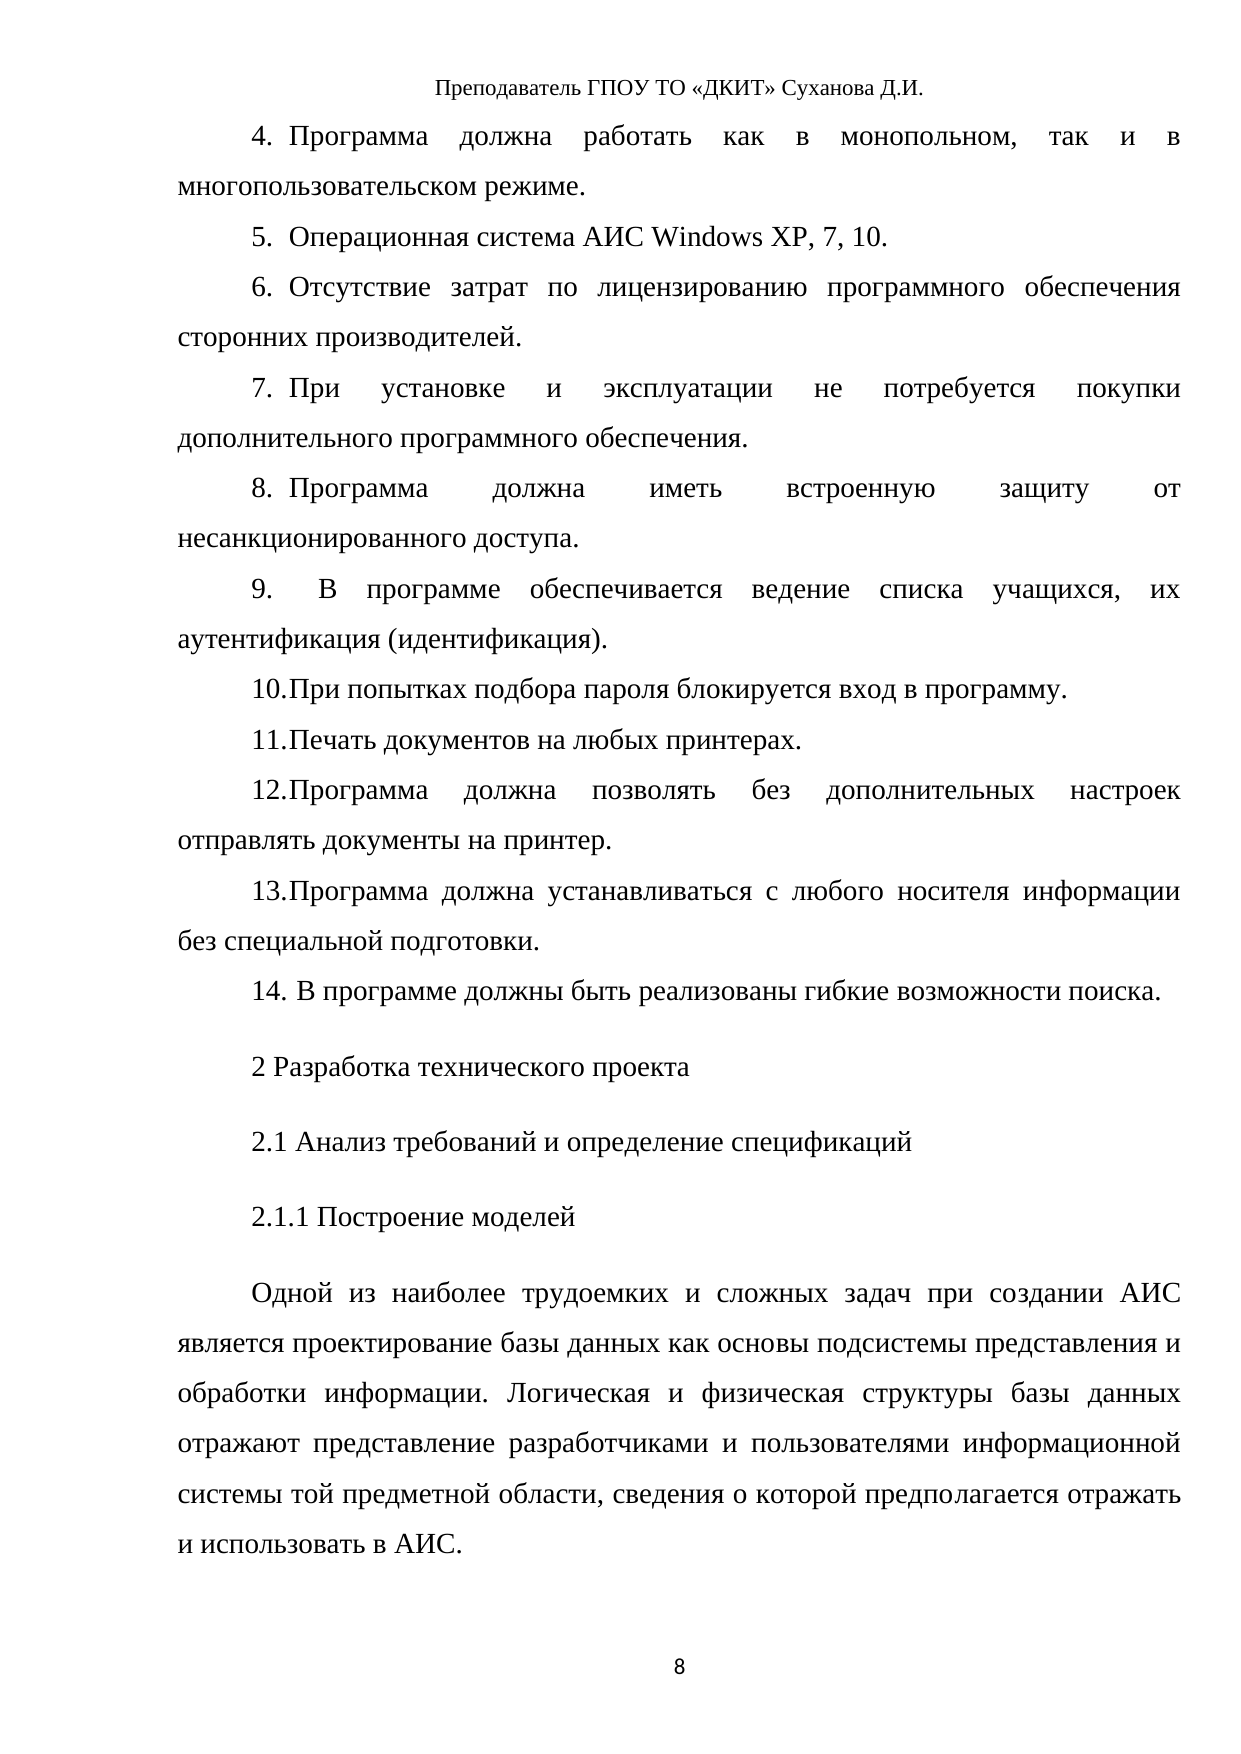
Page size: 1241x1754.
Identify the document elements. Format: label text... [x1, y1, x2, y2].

list Программа должна устанавливаться с любого носителя информации без специальной подготовки. [177, 873, 1181, 957]
list Операционная система АИС Windows XP, 7, 10. [177, 219, 1181, 252]
list Отсутствие затрат по лицензированию программного обеспечения сторонних производителей. [177, 269, 1181, 353]
text 2.1.1 Построение моделей [177, 1199, 1181, 1233]
list В программе обеспечивается ведение списка учащихся, их аутентификация (идентификация). [177, 571, 1181, 655]
text 2.1 Анализ требований и определение спецификаций [177, 1124, 1181, 1158]
list При установке и эксплуатации не потребуется покупки дополнительного программного обеспечения. [177, 370, 1181, 453]
list Программа должна позволять без дополнительных настроек отправлять документы на принтер. [177, 772, 1181, 856]
list Программа должна иметь встроенную защиту от несанкционированного доступа. [177, 470, 1181, 554]
list Программа должна работать как в монопольном, так и в многопользовательском режиме. [177, 118, 1181, 202]
list В программе должны быть реализованы гибкие возможности поиска. [177, 973, 1181, 1007]
list При попытках подбора пароля блокируется вход в программу. [177, 672, 1181, 705]
text 2 Разработка технического проекта [177, 1049, 1181, 1082]
text Одной из наиболее трудоемких и сложных задач при создании АИС является проектирование базы данных как основы подсистемы представления и обработки информации. Логическая и физическая структуры базы данных отражают представление разработчиками и пользователями информационной системы той предметной области, сведения о которой предполагается отражать и использовать в АИС. [177, 1275, 1181, 1560]
list Печать документов на любых принтерах. [177, 722, 1181, 755]
